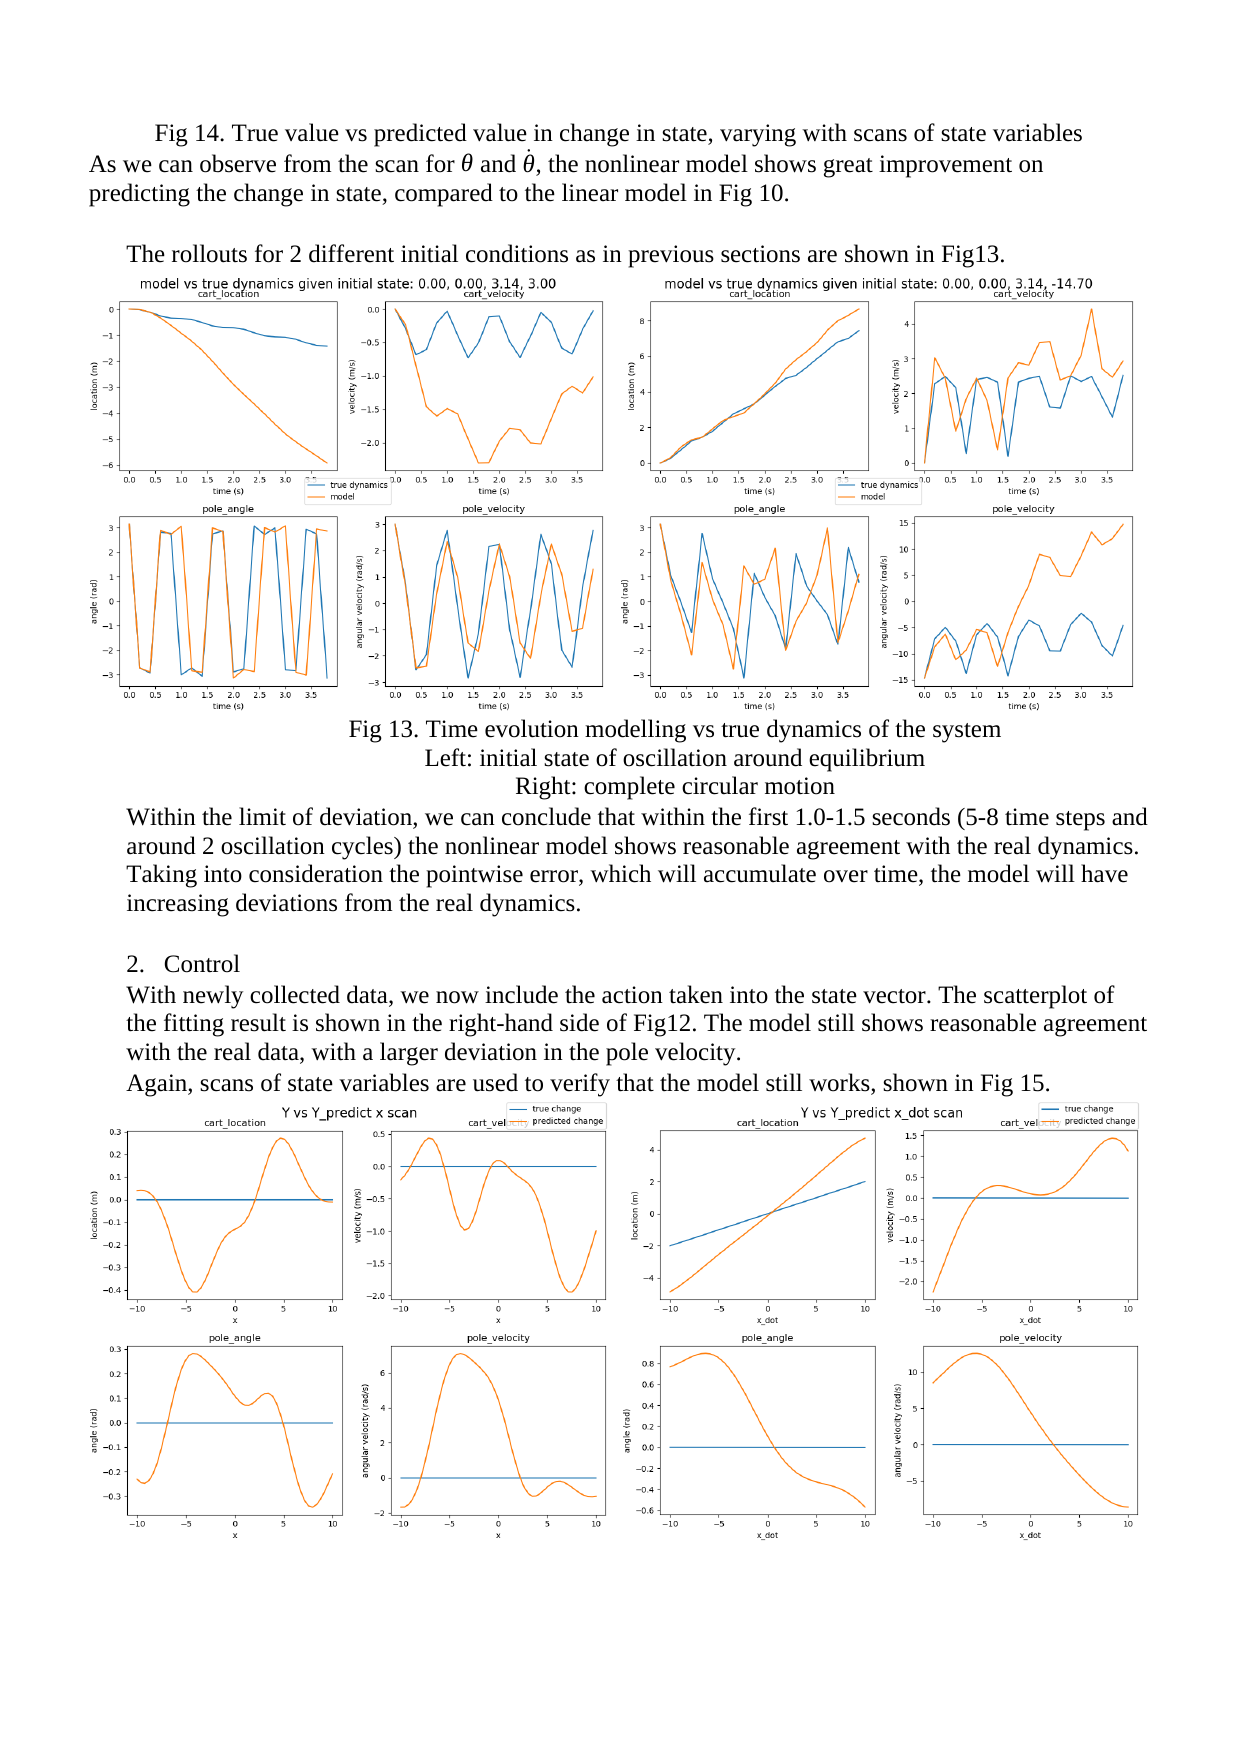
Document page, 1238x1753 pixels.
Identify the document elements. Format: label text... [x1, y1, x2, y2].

picture [88, 269, 607, 713]
list Fig 13. Time evolution modelling vs true dynamics of the system [201, 714, 1149, 743]
list Left: initial state of oscillation around equilibrium [201, 743, 1149, 771]
picture [622, 1098, 1142, 1542]
list Right: complete circular motion [201, 771, 1149, 800]
text The rollouts for 2 different initial conditions as in previous sections are shown in Fig13. [126, 239, 1149, 267]
picture [619, 269, 1137, 713]
text With newly collected data, we now include the action taken into the state vector. The scatterplot of the fitting result is shown in the right-hand side of Fig12. The model still shows reasonable agreement with the real data, with a larger deviation in the pole velocity. [126, 980, 1149, 1066]
picture [88, 1098, 610, 1542]
text Again, scans of state variables are used to verify that the model still works, shown in Fig 15. [126, 1068, 1149, 1097]
text As we can observe from the scan for and , the nonlinear model shows great improvement on predicting the change in state, compared to the linear model in Fig 10. [89, 149, 1149, 206]
text Within the limit of deviation, we can conclude that within the first 1.0-1.5 seconds (5-8 time steps and around 2 oscillation cycles) the nonlinear model shows reasonable agreement with the real dynamics. Taking into consideration the pointwise error, which will accumulate over time, the model will have increasing deviations from the real dynamics. [126, 802, 1149, 917]
text Fig 14. True value vs predicted value in change in state, varying with scans of state variables [89, 118, 1149, 147]
list Control [126, 949, 1149, 978]
